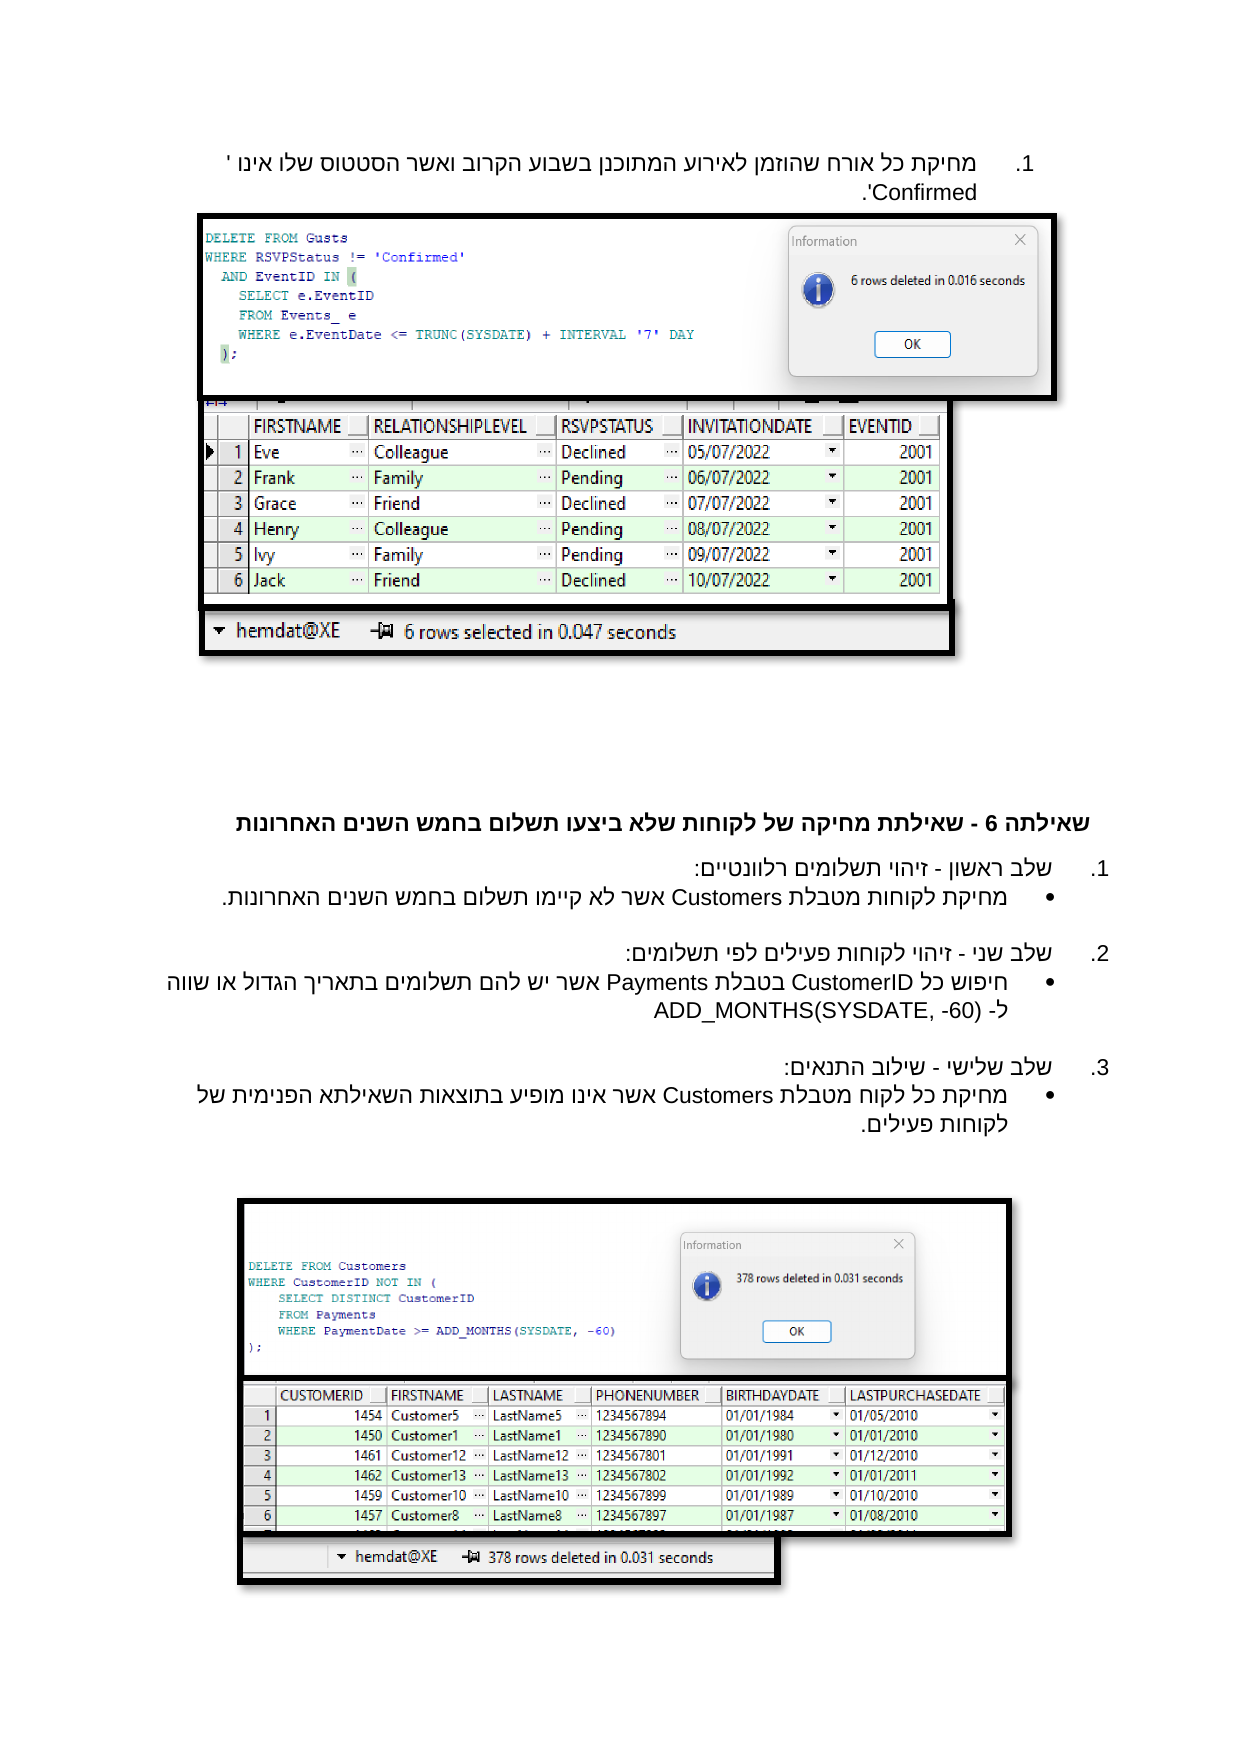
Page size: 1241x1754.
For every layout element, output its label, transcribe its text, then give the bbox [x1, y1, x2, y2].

list שלב שלישי - שילוב התנאים: [150, 1054, 1090, 1080]
list שלב ראשון - זיהוי תשלומים רלוונטיים: [150, 855, 1090, 881]
list מחיקת כל אורח שהוזמן לאירוע המתוכנן בשבוע הקרוב ואשר הסטטוס שלו אינו 'Confirmed'. [150, 150, 1015, 205]
list חיפוש כל CustomerID בטבלת Payments אשר יש להם תשלומים בתאריך הגדול או שווה ל- ADD_MONTHS(SYSDATE, -60) [150, 969, 1046, 1023]
picture [243, 1537, 774, 1578]
picture [244, 1204, 1006, 1375]
picture [203, 219, 1051, 395]
text שאילתה 6 - שאילתת מחיקה של לקוחות שלא ביצעו תשלום בחמש השנים האחרונות [150, 810, 1090, 836]
list מחיקת לקוחות מטבלת Customers אשר לא קיימו תשלום בחמש השנים האחרונות. [150, 883, 1046, 910]
list שלב שני - זיהוי לקוחות פעילים לפי תשלומים: [150, 940, 1090, 967]
list מחיקת כל לקוח מטבלת Customers אשר אינו מופיע בתוצאות השאילתא הפנימית של לקוחות פעילים. [150, 1082, 1046, 1137]
picture [204, 401, 947, 604]
picture [243, 1381, 1006, 1531]
picture [205, 611, 949, 650]
